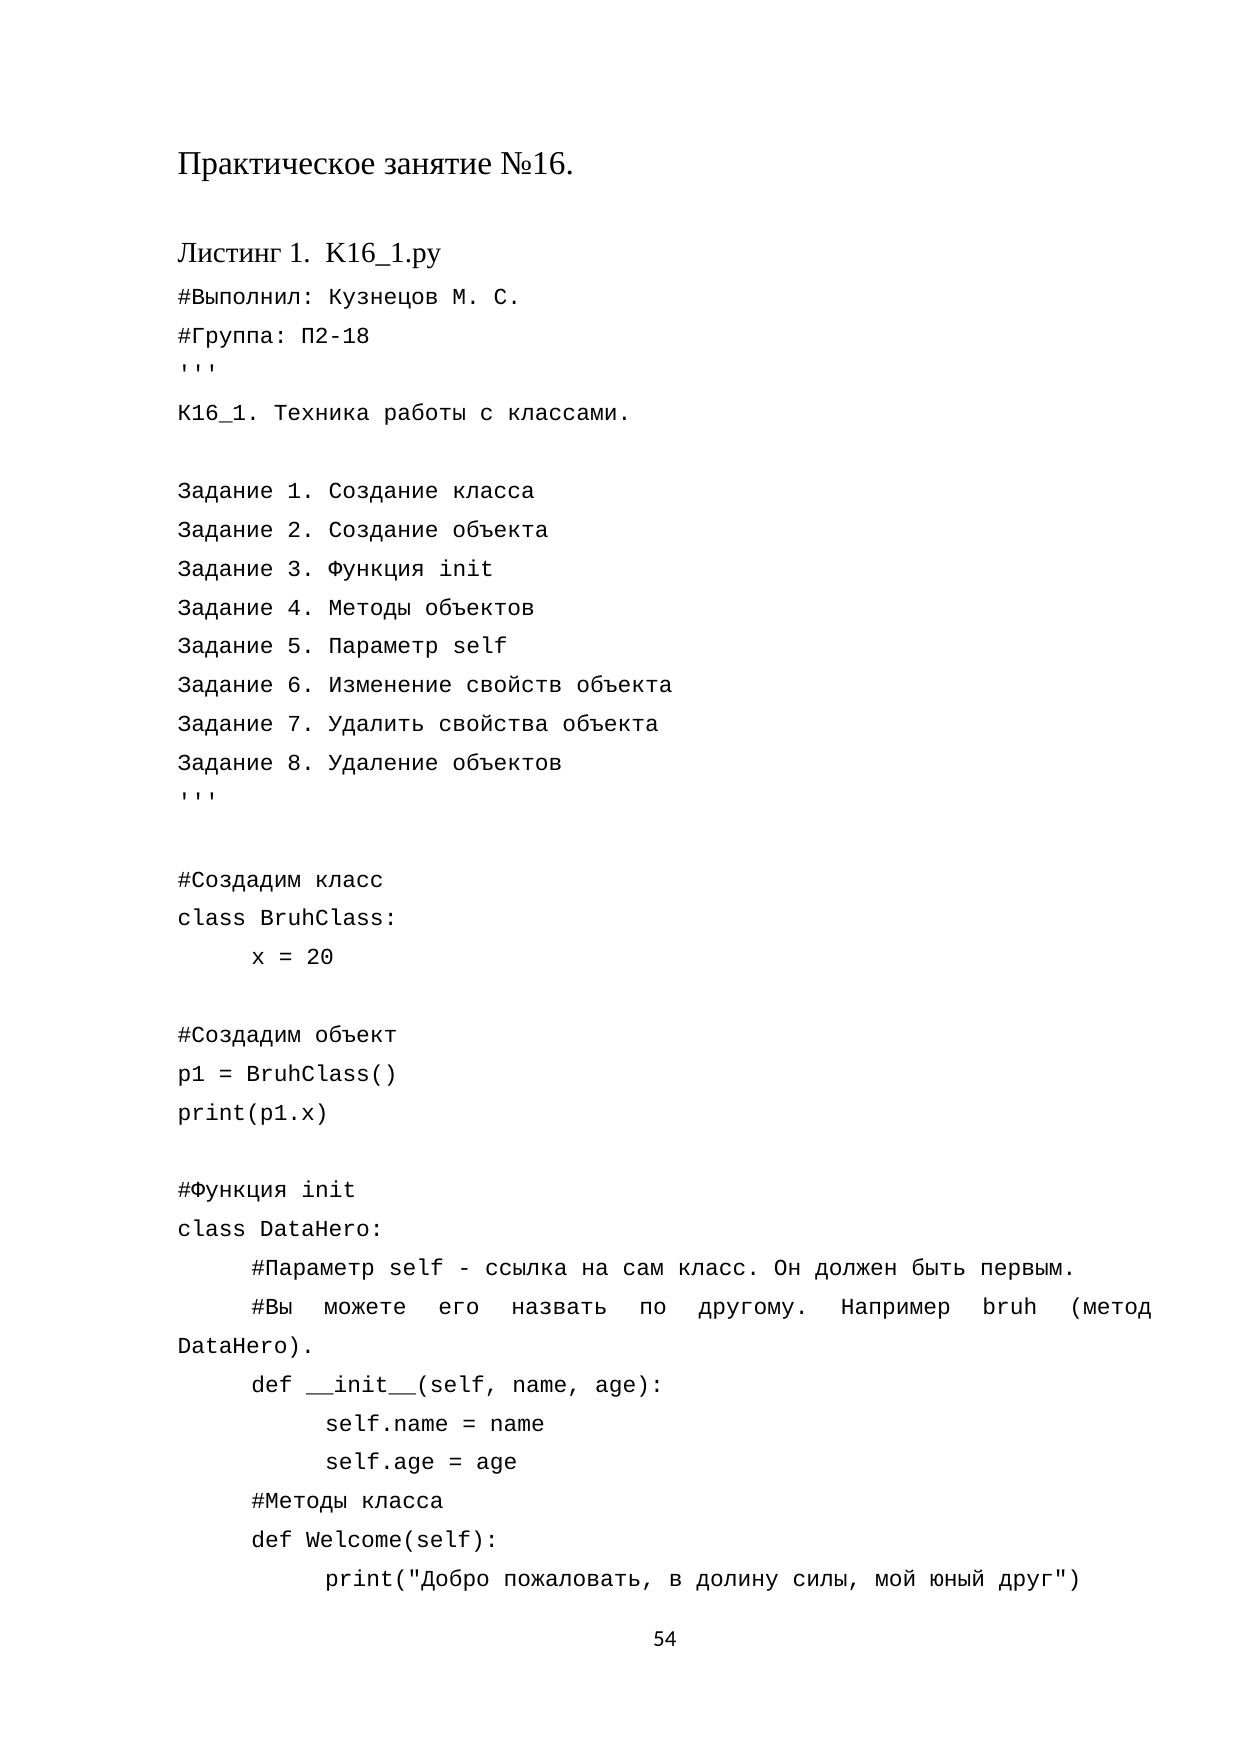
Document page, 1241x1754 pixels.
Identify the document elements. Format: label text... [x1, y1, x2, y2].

text #Создадим объект [177, 1023, 1152, 1049]
text #Параметр self - ссылка на сам класс. Он должен быть первым. [177, 1256, 1152, 1282]
text Задание 7. Удалить свойства объекта [177, 712, 1152, 738]
text #Функция init [177, 1179, 1152, 1205]
text ''' [177, 790, 1152, 816]
text class BruhClass: [177, 907, 1152, 933]
text Задание 2. Создание объекта [177, 518, 1152, 544]
text def Welcome(self): [177, 1528, 1152, 1554]
text print(p1.x) [177, 1101, 1152, 1127]
text #Выполнил: Кузнецов М. С. [177, 285, 1152, 311]
text #Группа: П2-18 [177, 324, 1152, 350]
text print("Добро пожаловать, в долину силы, мой юный друг") [177, 1567, 1152, 1593]
text Задание 5. Параметр self [177, 635, 1152, 661]
text x = 20 [177, 946, 1152, 972]
text Задание 4. Методы объектов [177, 596, 1152, 622]
text #Методы класса [177, 1489, 1152, 1516]
text Листинг 1. K16_1.py [177, 235, 1152, 268]
text К16_1. Техника работы с классами. [177, 402, 1152, 428]
text ''' [177, 363, 1152, 389]
text #Создадим класс [177, 868, 1152, 894]
text p1 = BruhClass() [177, 1062, 1152, 1088]
text class DataHero: [177, 1218, 1152, 1243]
text def __init__(self, name, age): [177, 1373, 1152, 1399]
text Задание 8. Удаление объектов [177, 751, 1152, 777]
text #Вы можете его назвать по другому. Например bruh (метод DataHero). [177, 1295, 1152, 1360]
subtitle Практическое занятие №16. [177, 143, 1152, 181]
text self.age = age [177, 1451, 1152, 1477]
text Задание 6. Изменение свойств объекта [177, 674, 1152, 699]
text Задание 1. Создание класса [177, 479, 1152, 505]
text Задание 3. Функция init [177, 557, 1152, 583]
text self.name = name [177, 1412, 1152, 1438]
